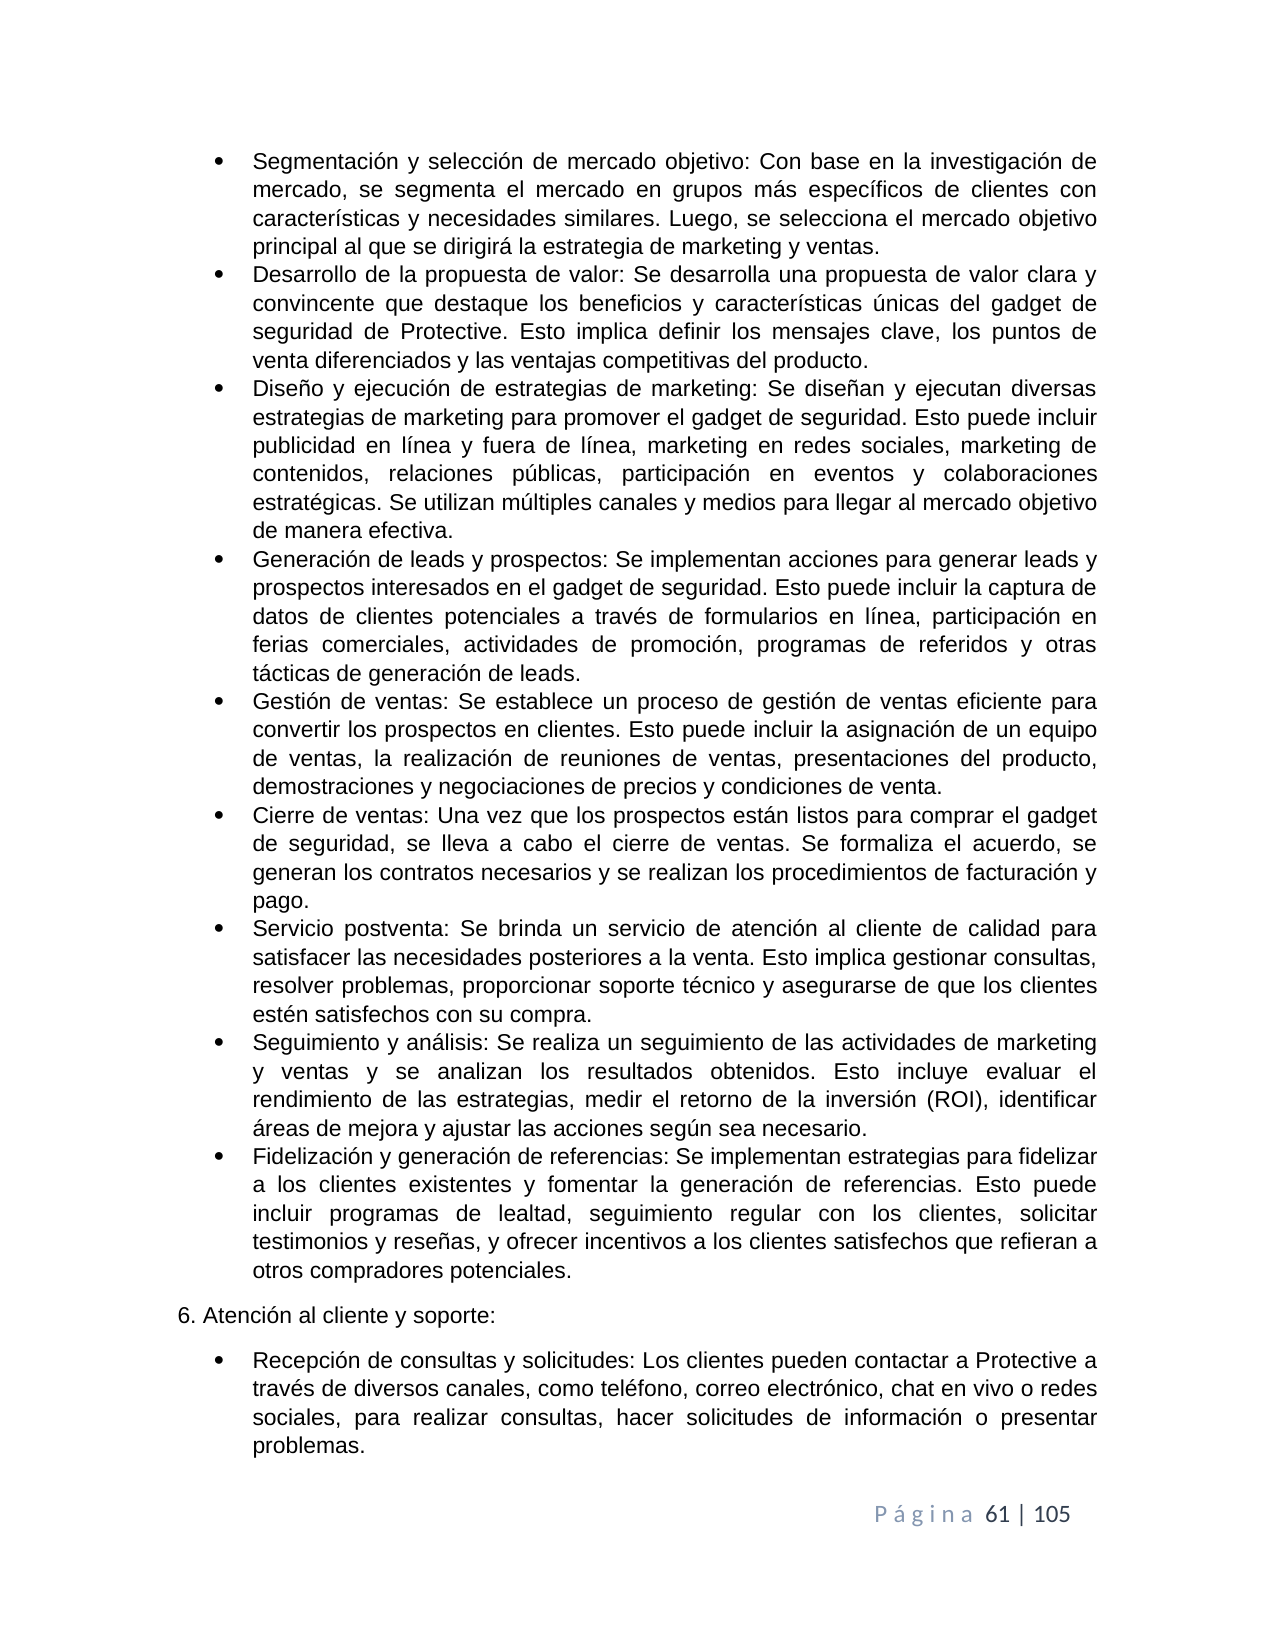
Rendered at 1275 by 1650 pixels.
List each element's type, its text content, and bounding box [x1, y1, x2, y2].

list Servicio postventa: Se brinda un servicio de atención al cliente de calidad para satisfacer las necesidades posteriores a la venta. Esto implica gestionar consultas, resolver problemas, proporcionar soporte técnico y asegurarse de que los clientes estén satisfechos con su compra. [215, 915, 1098, 1027]
list Diseño y ejecución de estrategias de marketing: Se diseñan y ejecutan diversas estrategias de marketing para promover el gadget de seguridad. Esto puede incluir publicidad en línea y fuera de línea, marketing en redes sociales, marketing de contenidos, relaciones públicas, participación en eventos y colaboraciones estratégicas. Se utilizan múltiples canales y medios para llegar al mercado objetivo de manera efectiva. [215, 375, 1098, 544]
list Segmentación y selección de mercado objetivo: Con base en la investigación de mercado, se segmenta el mercado en grupos más específicos de clientes con características y necesidades similares. Luego, se selecciona el mercado objetivo principal al que se dirigirá la estrategia de marketing y ventas. [215, 148, 1098, 259]
list Generación de leads y prospectos: Se implementan acciones para generar leads y prospectos interesados en el gadget de seguridad. Esto puede incluir la captura de datos de clientes potenciales a través de formularios en línea, participación en ferias comerciales, actividades de promoción, programas de referidos y otras tácticas de generación de leads. [215, 546, 1098, 686]
list Desarrollo de la propuesta de valor: Se desarrolla una propuesta de valor clara y convincente que destaque los beneficios y características únicas del gadget de seguridad de Protective. Esto implica definir los mensajes clave, los puntos de venta diferenciados y las ventajas competitivas del producto. [215, 261, 1098, 373]
list Recepción de consultas y solicitudes: Los clientes pueden contactar a Protective a través de diversos canales, como teléfono, correo electrónico, chat en vivo o redes sociales, para realizar consultas, hacer solicitudes de información o presentar problemas. [215, 1347, 1098, 1458]
list Gestión de ventas: Se establece un proceso de gestión de ventas eficiente para convertir los prospectos en clientes. Esto puede incluir la asignación de un equipo de ventas, la realización de reuniones de ventas, presentaciones del producto, demostraciones y negociaciones de precios y condiciones de venta. [215, 688, 1098, 799]
text 6. Atención al cliente y soporte: [177, 1302, 1098, 1328]
list Fidelización y generación de referencias: Se implementan estrategias para fidelizar a los clientes existentes y fomentar la generación de referencias. Esto puede incluir programas de lealtad, seguimiento regular con los clientes, solicitar testimonios y reseñas, y ofrecer incentivos a los clientes satisfechos que refieran a otros compradores potenciales. [215, 1143, 1098, 1283]
list Seguimiento y análisis: Se realiza un seguimiento de las actividades de marketing y ventas y se analizan los resultados obtenidos. Esto incluye evaluar el rendimiento de las estrategias, medir el retorno de la inversión (ROI), identificar áreas de mejora y ajustar las acciones según sea necesario. [215, 1029, 1098, 1141]
list Cierre de ventas: Una vez que los prospectos están listos para comprar el gadget de seguridad, se lleva a cabo el cierre de ventas. Se formaliza el acuerdo, se generan los contratos necesarios y se realizan los procedimientos de facturación y pago. [215, 802, 1098, 913]
